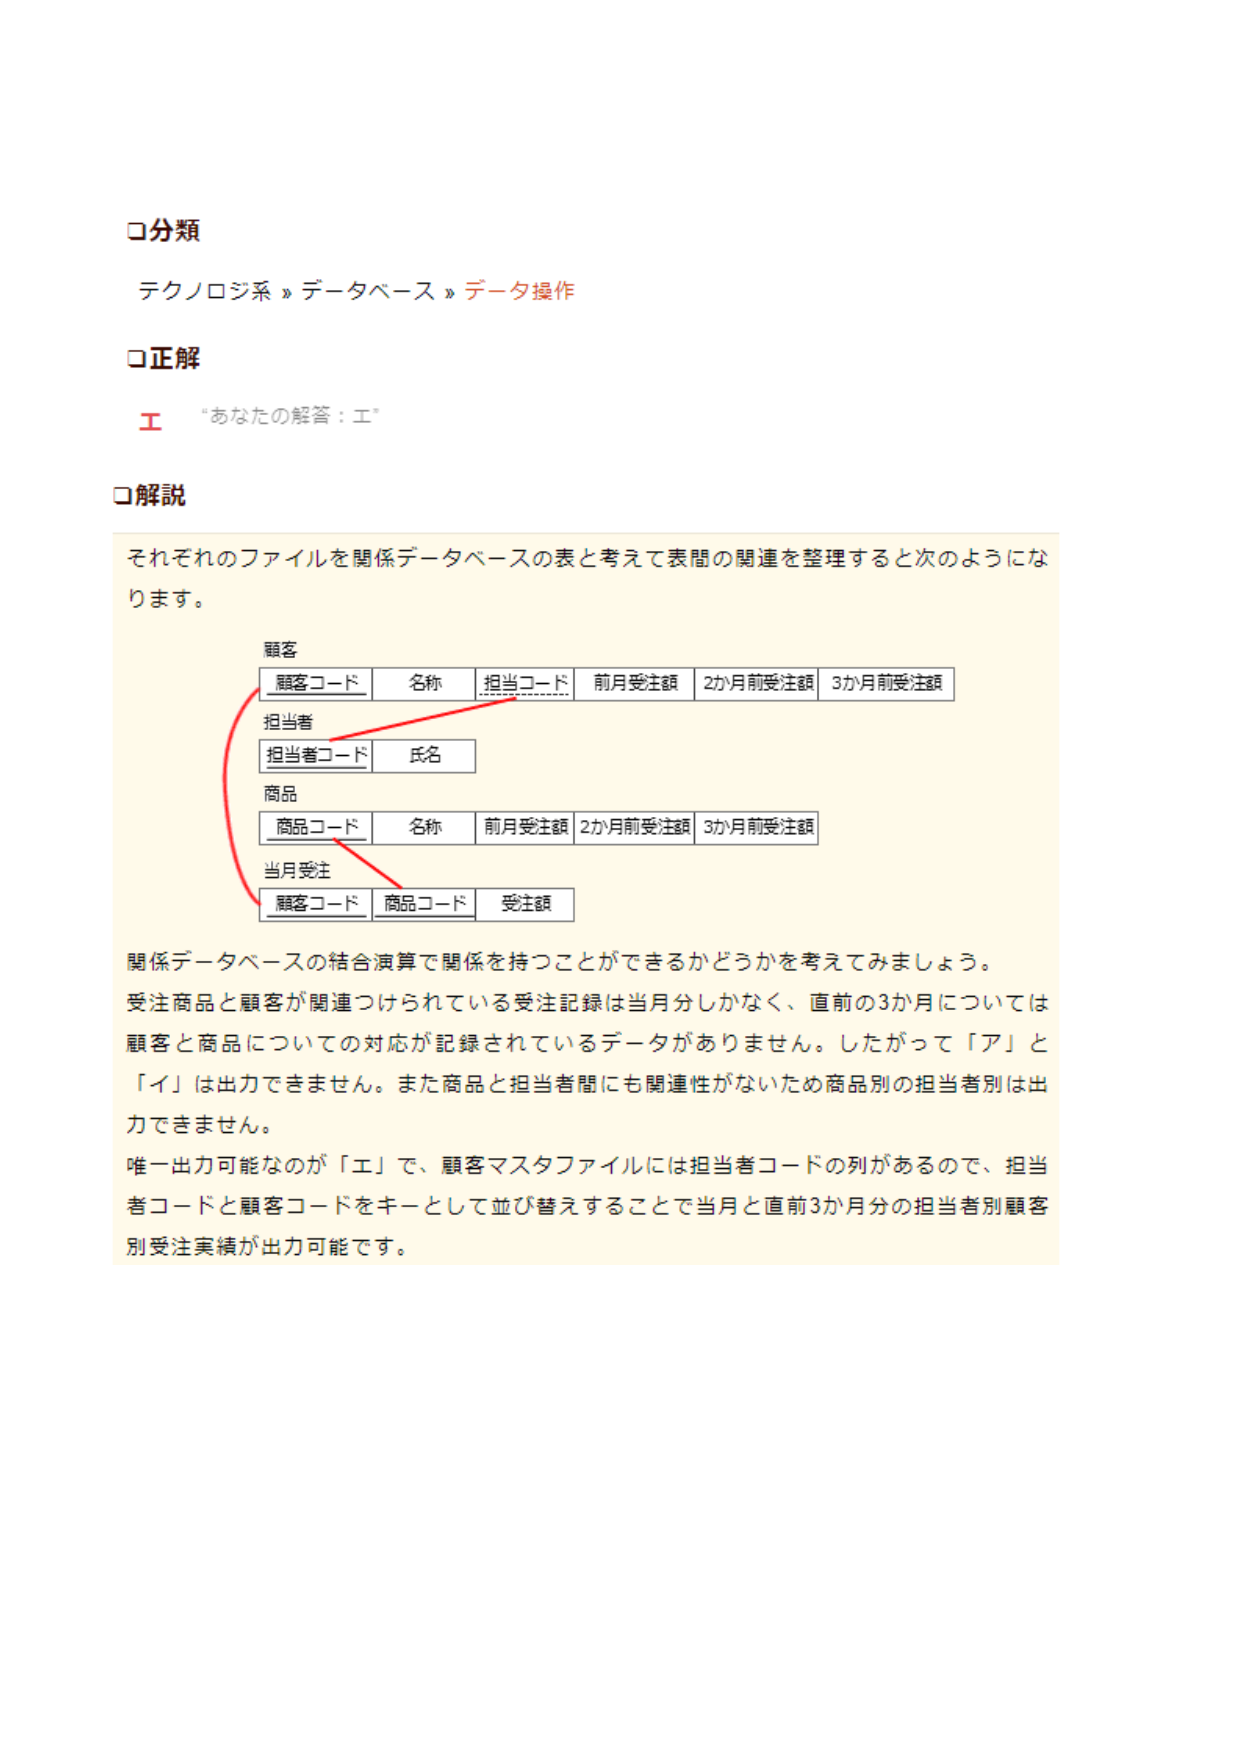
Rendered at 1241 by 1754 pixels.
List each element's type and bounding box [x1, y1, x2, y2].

picture [112, 202, 819, 437]
picture [112, 464, 1060, 1265]
